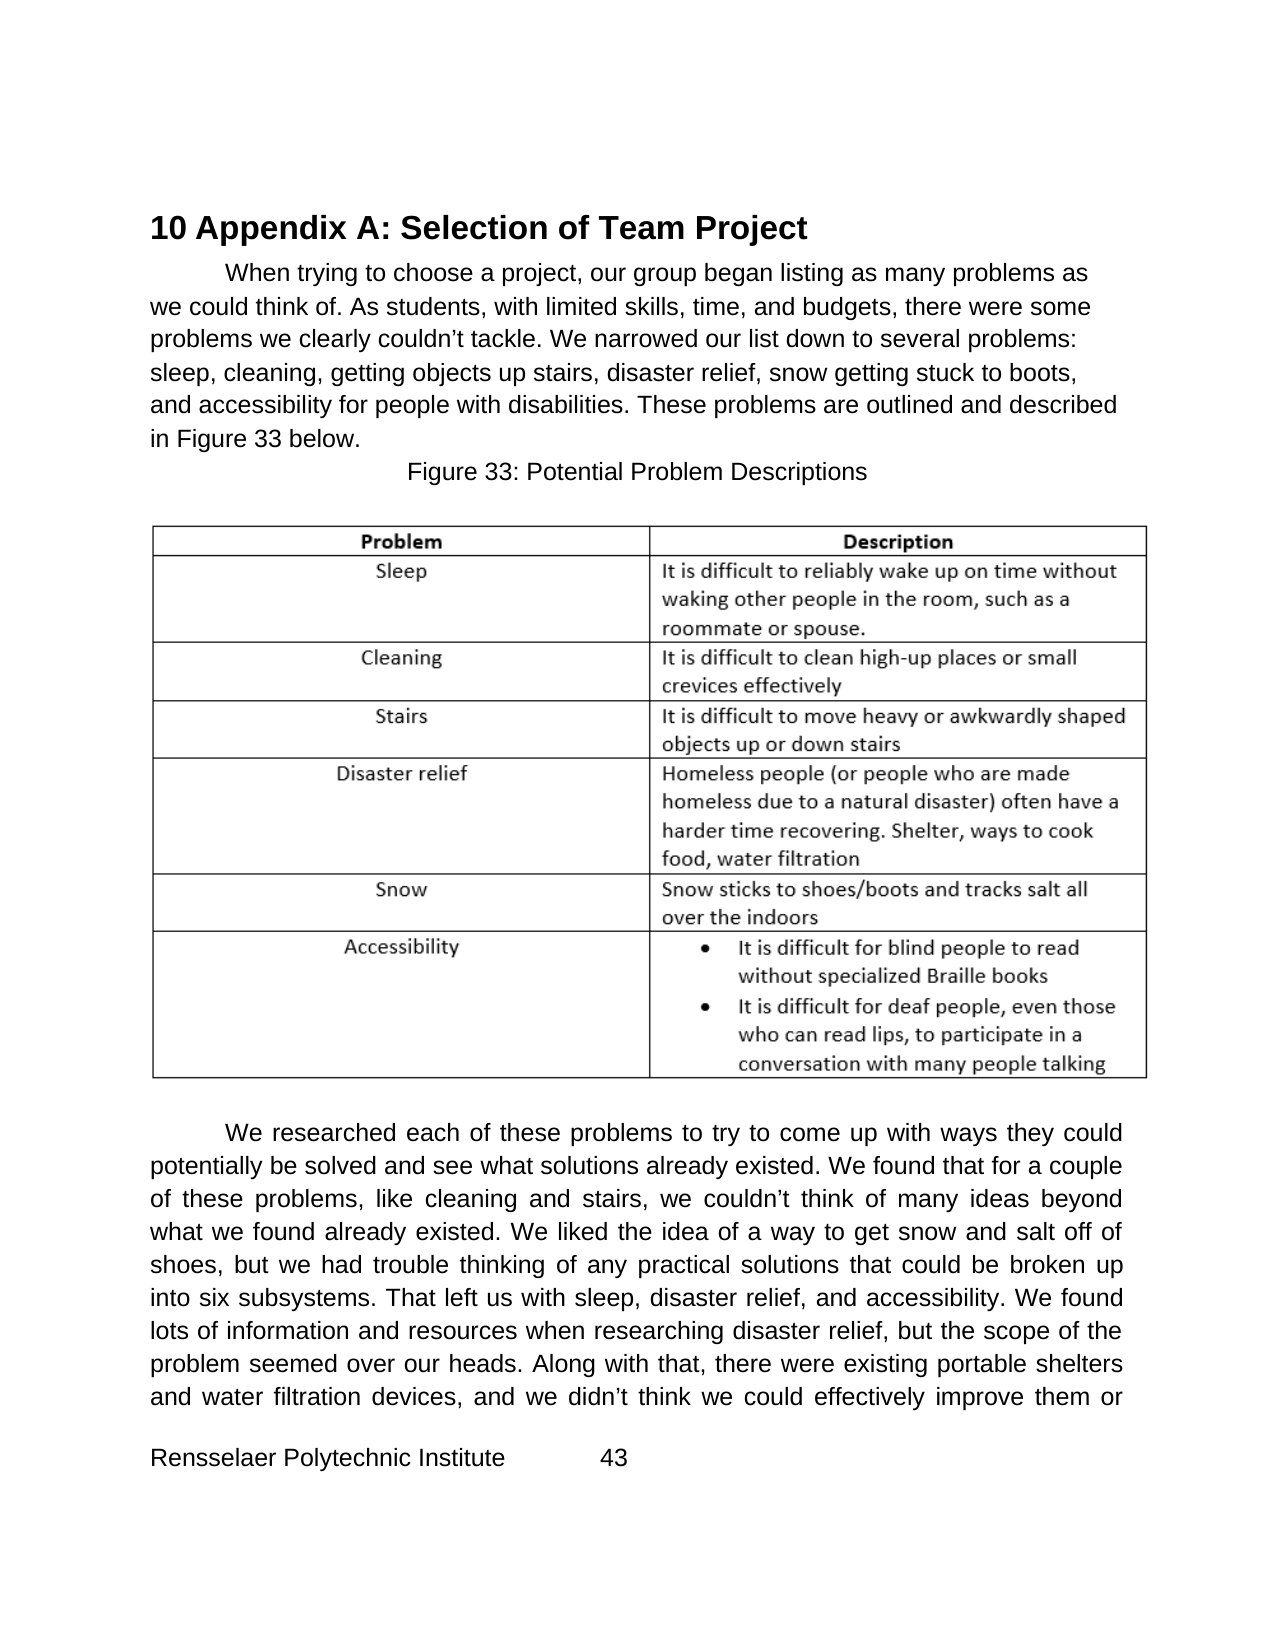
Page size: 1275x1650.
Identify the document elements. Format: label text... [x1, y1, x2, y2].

subtitle Appendix A: Selection of Team Project [150, 208, 1125, 246]
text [150, 1118, 1125, 1411]
text When trying to choose a project, our group began listing as many problems as we could think of. As students, with limited skills, time, and budgets, there were some problems we clearly couldn’t tackle. We narrowed our list down to several problems: sleep, cleaning, getting objects up stairs, disaster relief, snow getting stuck to boots, and accessibility for people with disabilities. These problems are outlined and described in Figure 33 below. [150, 258, 1125, 452]
picture [150, 522, 1151, 1081]
text Figure 33: Potential Problem Descriptions [150, 457, 1125, 485]
